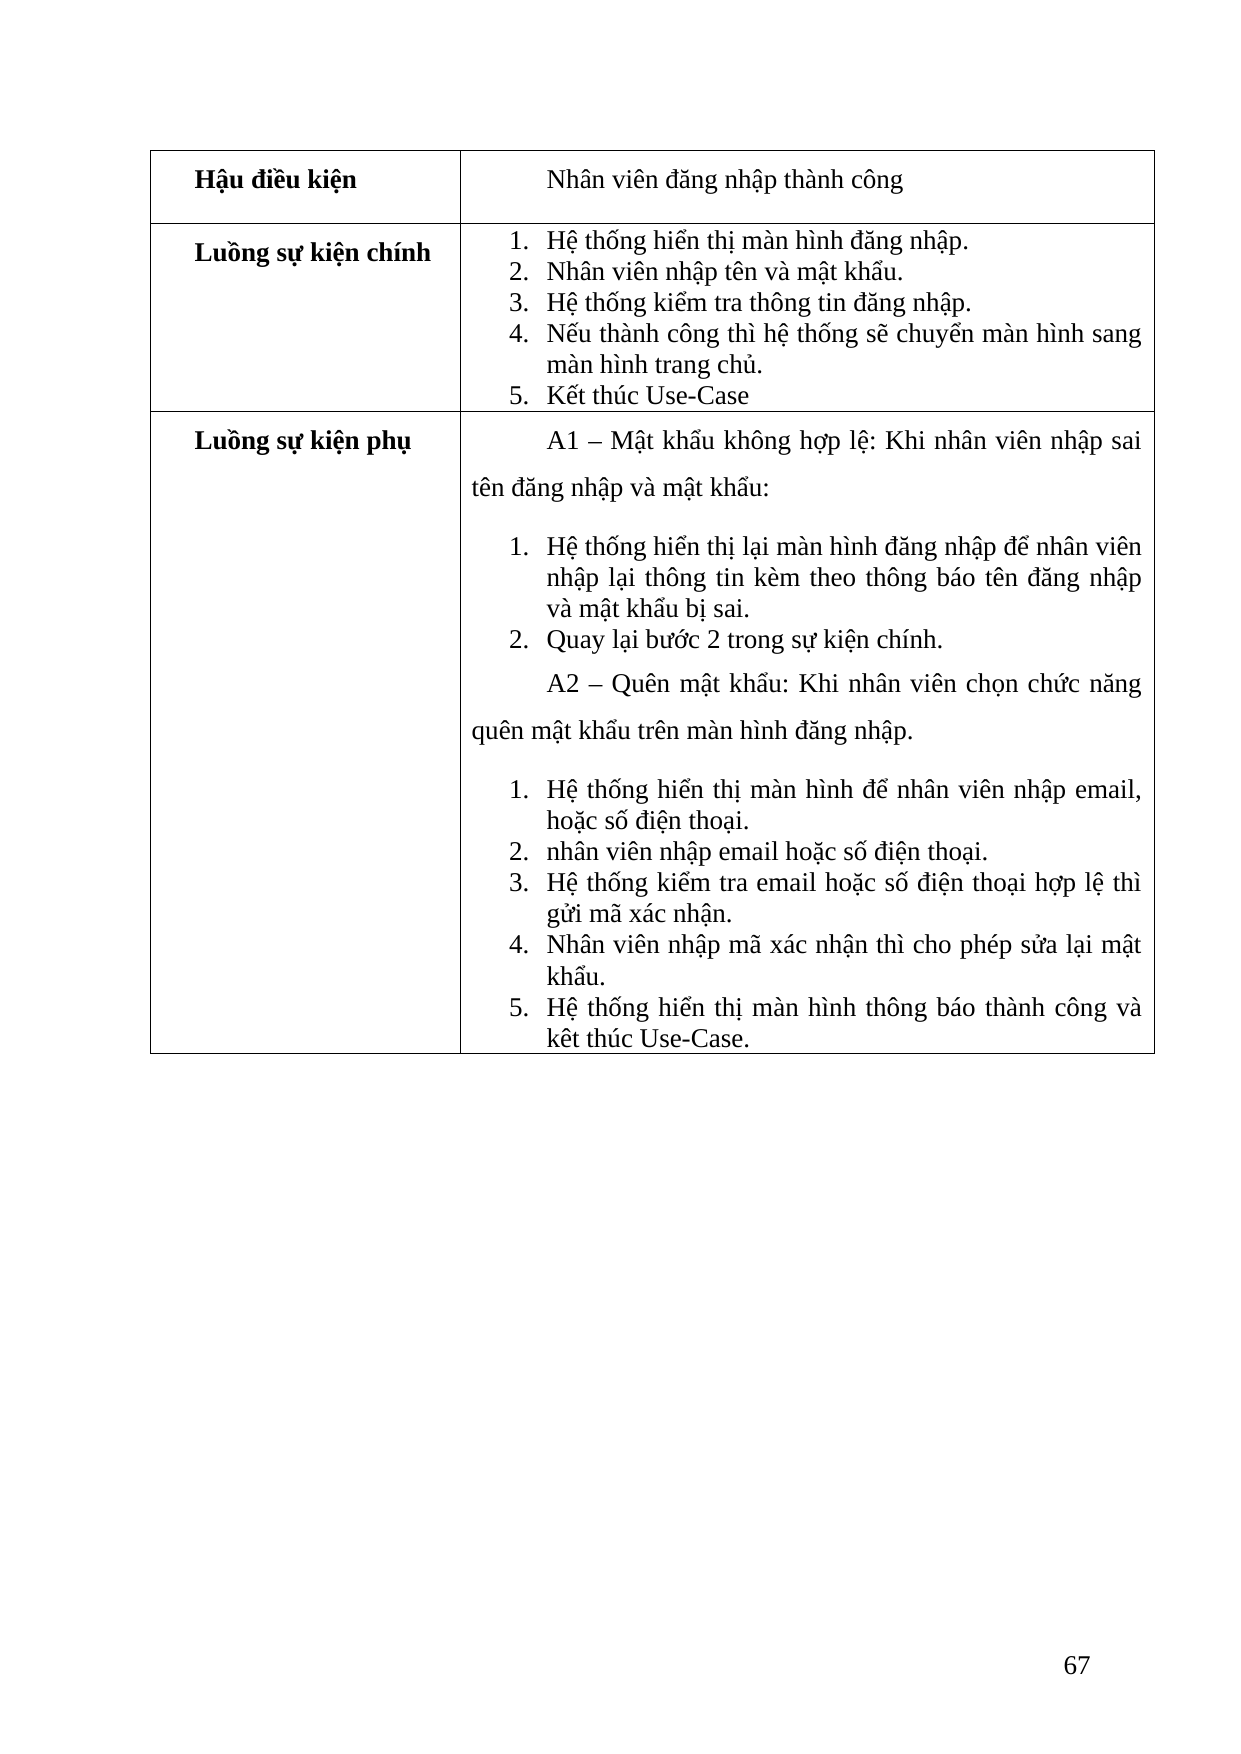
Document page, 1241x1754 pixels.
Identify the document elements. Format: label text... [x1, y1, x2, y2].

table_cell A1 – Mật khẩu không hợp lệ: Khi nhân viên nhập sai tên đăng nhập và mật khẩu: Hệ thống hiển thị lại màn hình đăng nhập để nhân viên nhập lại thông tin kèm theo thông báo tên đăng nhập và mật khẩu bị sai. Quay lại bước 2 trong sự kiện chính. A2 – Quên mật khẩu: Khi nhân viên chọn chức năng quên mật khẩu trên màn hình đăng nhập. Hệ thống hiển thị màn hình để nhân viên nhập email, hoặc số điện thoại. nhân viên nhập email hoặc số điện thoại. Hệ thống kiểm tra email hoặc số điện thoại hợp lệ thì gửi mã xác nhận. Nhân viên nhập mã xác nhận thì cho phép sửa lại mật khẩu. Hệ thống hiển thị màn hình thông báo thành công và kêt thúc Use-Case. [461, 412, 1154, 1053]
table_cell Hệ thống hiển thị màn hình đăng nhập. Nhân viên nhập tên và mật khẩu. Hệ thống kiểm tra thông tin đăng nhập. Nếu thành công thì hệ thống sẽ chuyển màn hình sang màn hình trang chủ. Kết thúc Use-Case [461, 224, 1154, 411]
table_cell Luồng sự kiện chính [151, 224, 460, 411]
table_cell Luồng sự kiện phụ [151, 412, 460, 1053]
table_cell Hậu điều kiện [151, 151, 460, 223]
table_cell Nhân viên đăng nhập thành công [461, 151, 1154, 223]
